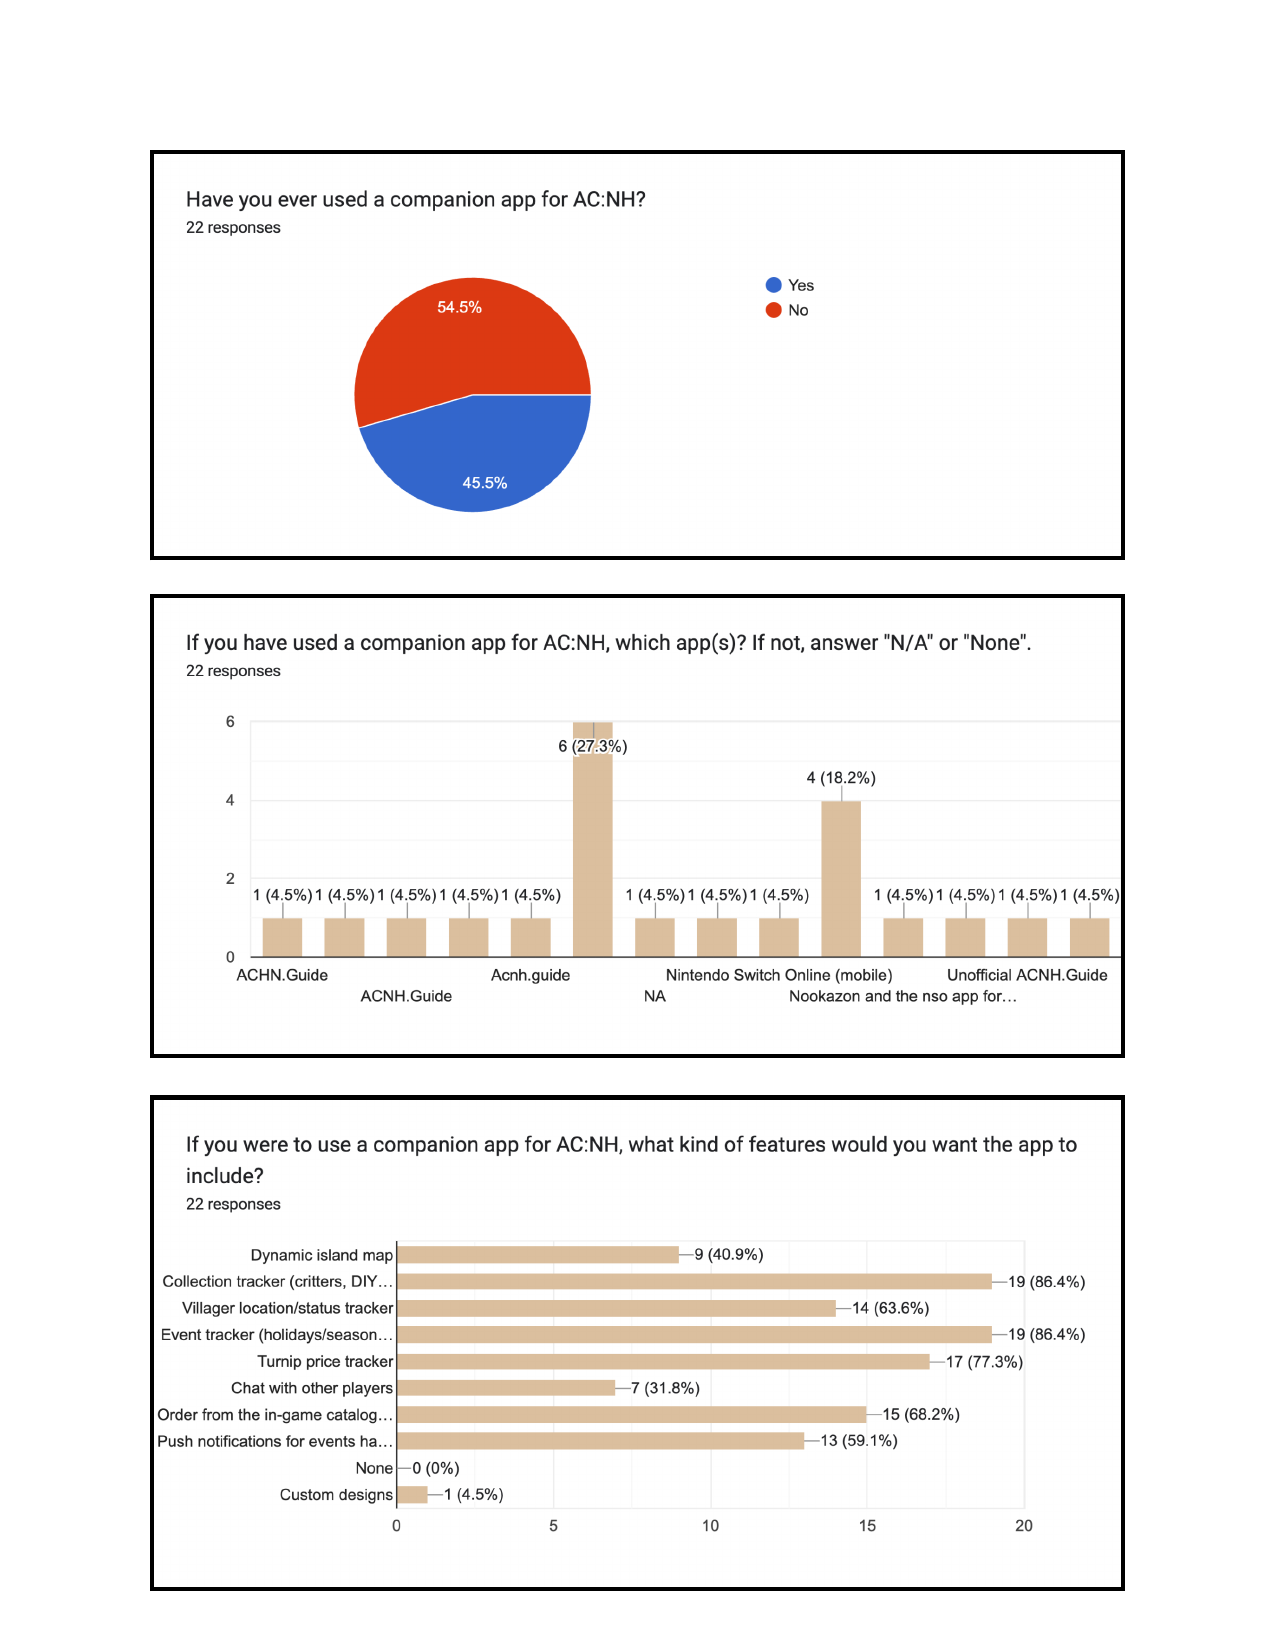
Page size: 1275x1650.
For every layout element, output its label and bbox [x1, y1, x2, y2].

picture [154, 154, 1121, 556]
picture [154, 1100, 1121, 1587]
picture [154, 598, 1121, 1054]
